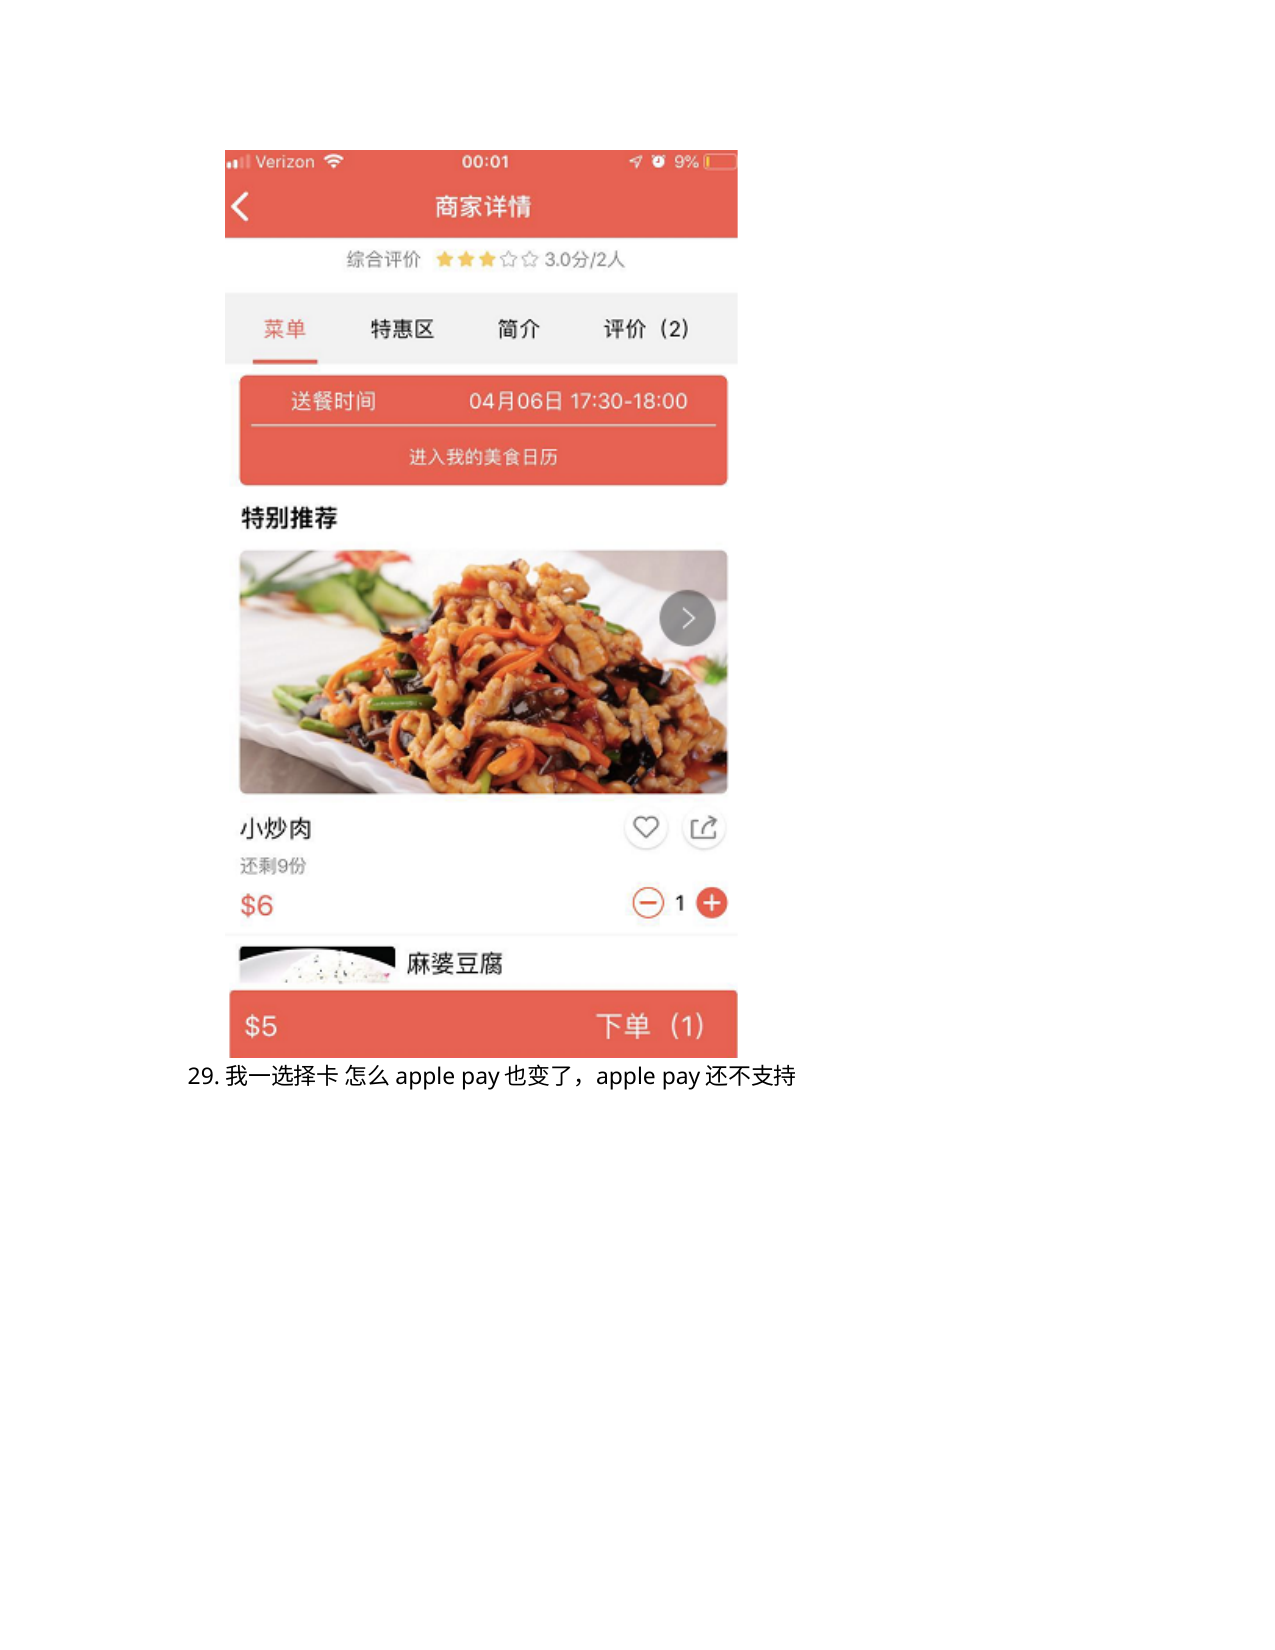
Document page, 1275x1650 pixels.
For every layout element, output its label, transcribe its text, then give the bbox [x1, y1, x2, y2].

picture [225, 150, 738, 1058]
list 我一选择卡 怎么apple pay也变了，apple pay还不支持 [187, 1058, 1125, 1091]
